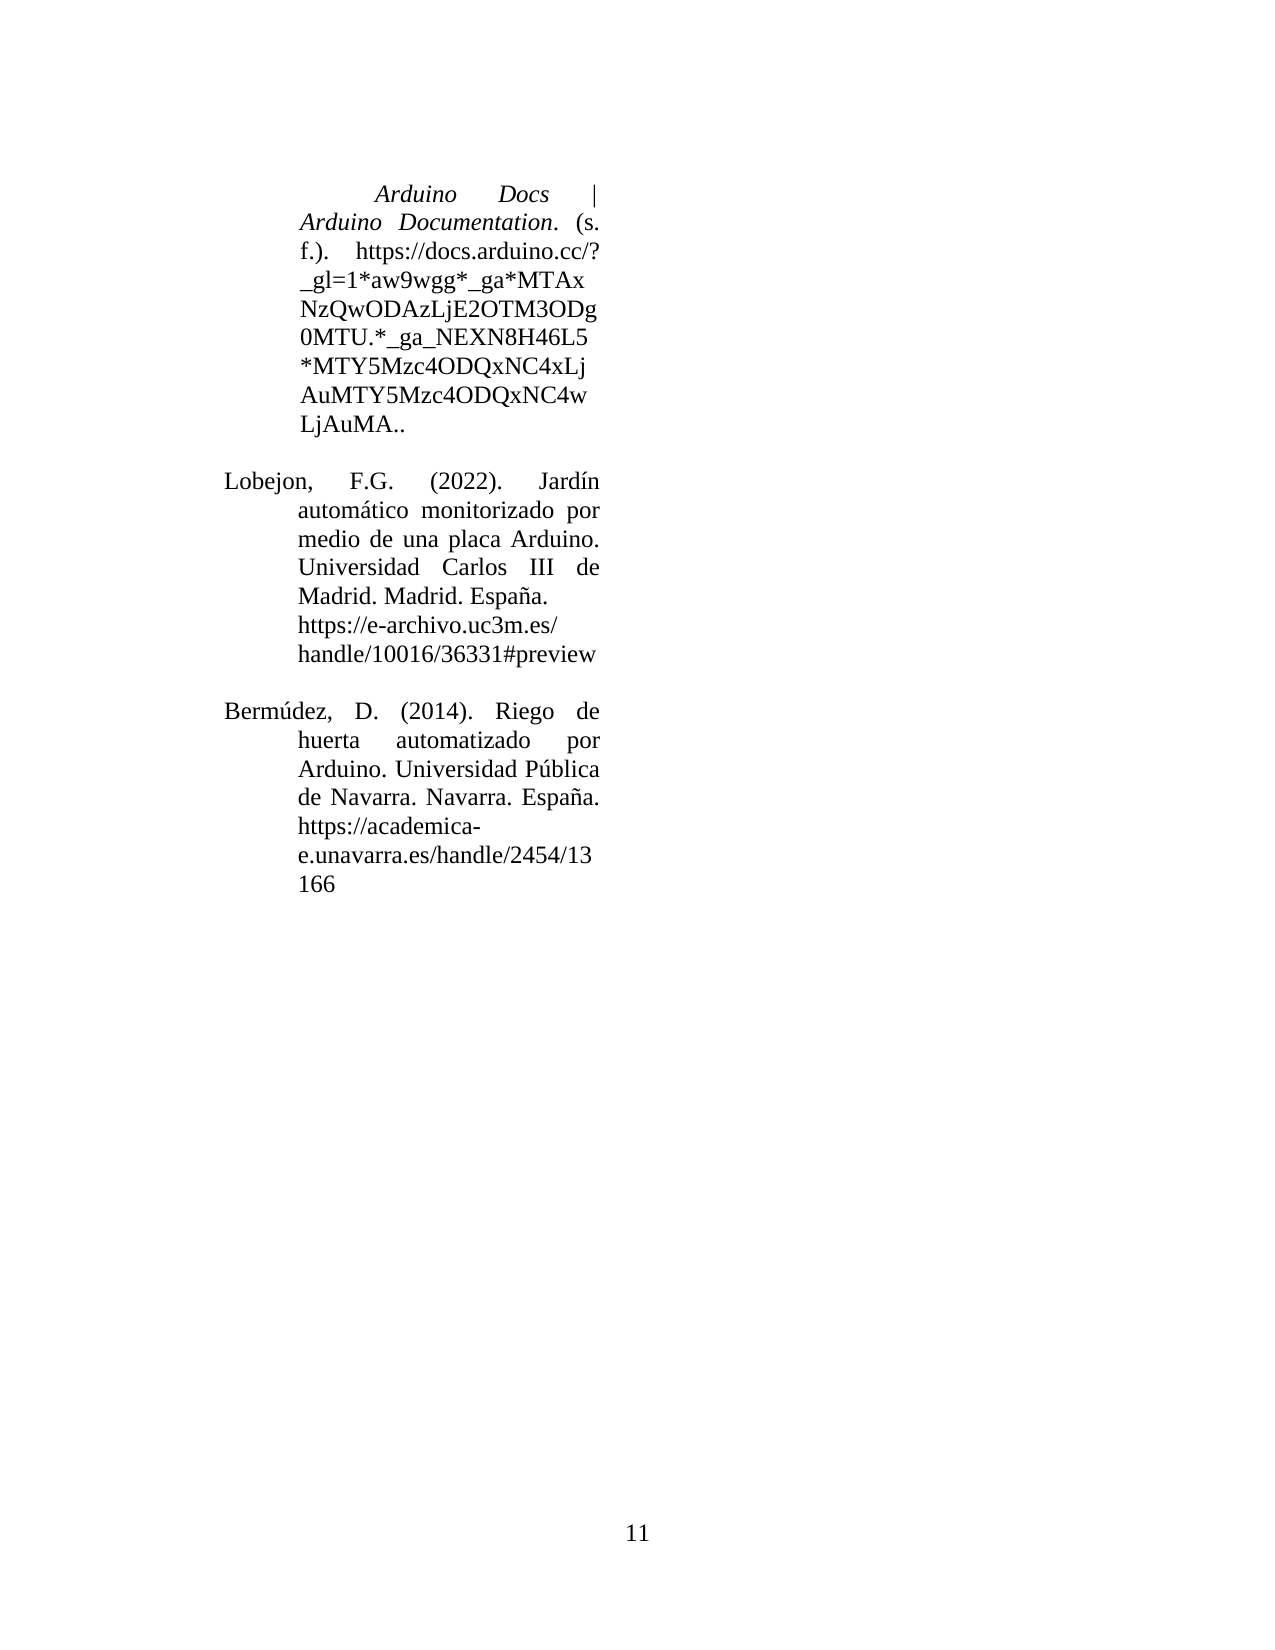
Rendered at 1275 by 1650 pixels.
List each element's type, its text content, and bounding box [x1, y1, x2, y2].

text Bermúdez, D. (2014). Riego de huerta automatizado por Arduino. Universidad Pública de Navarra. Navarra. España. https://academica-e.unavarra.es/handle/2454/13166 [224, 696, 600, 897]
text https://e-archivo.uc3m.es/handle/10016/36331#preview [298, 610, 600, 667]
text Lobejon, F.G. (2022). Jardín automático monitorizado por medio de una placa Arduino. Universidad Carlos III de Madrid. Madrid. España. [224, 466, 600, 610]
text Arduino Docs | Arduino Documentation. (s. f.). https://docs.arduino.cc/?_gl=1*aw9wgg*_ga*MTAxNzQwODAzLjE2OTM3ODg0MTU.*_ga_NEXN8H46L5*MTY5Mzc4ODQxNC4xLjAuMTY5Mzc4ODQxNC4wLjAuMA.. [300, 179, 600, 437]
